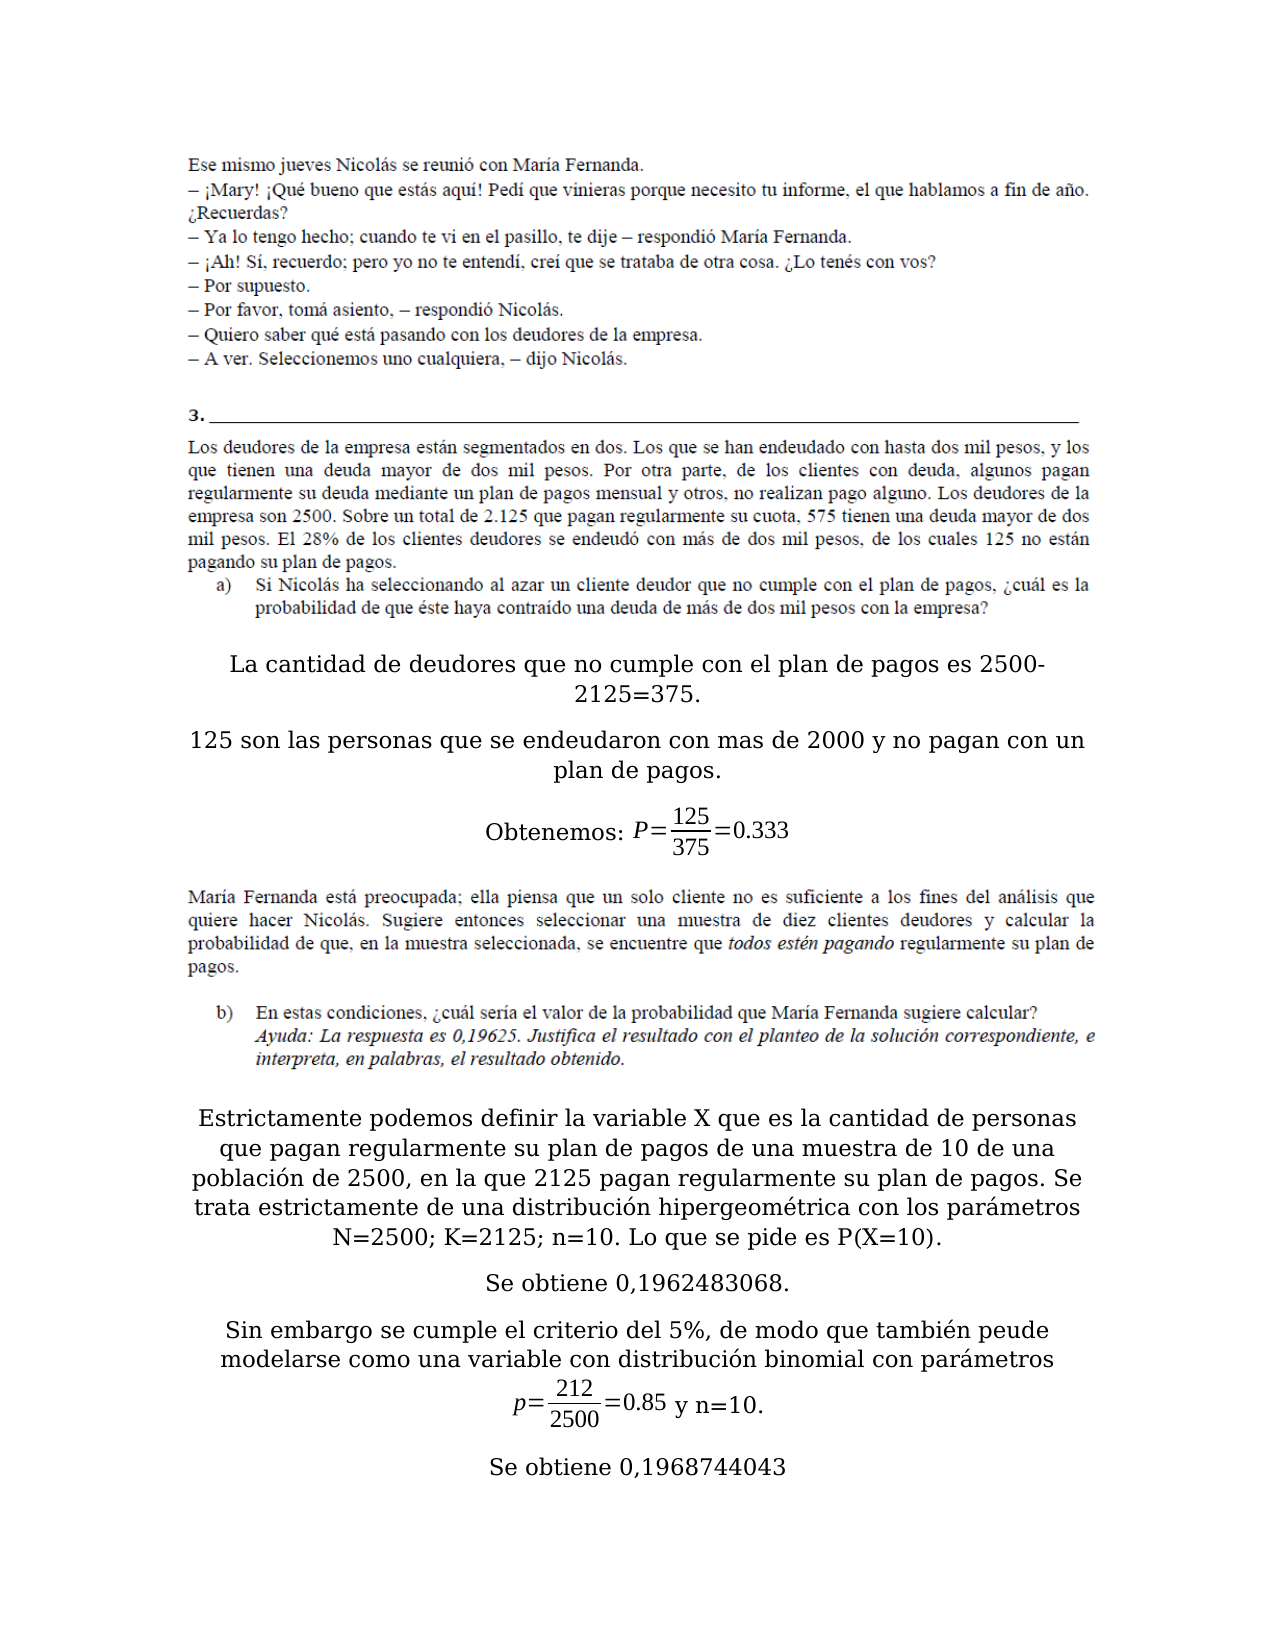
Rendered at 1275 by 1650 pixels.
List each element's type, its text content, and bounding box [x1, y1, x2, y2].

text 125 son las personas que se endeudaron con mas de 2000 y no pagan con un plan de pagos. [177, 726, 1098, 783]
text Se obtiene 0,1968744043 [177, 1452, 1098, 1480]
text Estrictamente podemos definir la variable X que es la cantidad de personas que pagan regularmente su plan de pagos de una muestra de 10 de una población de 2500, en la que 2125 pagan regularmente su plan de pagos. Se trata estrictamente de una distribución hipergeométrica con los parámetros N=2500; K=2125; n=10. Lo que se pide es P(X=10). [177, 1104, 1098, 1250]
text Obtenemos: [177, 802, 1098, 861]
picture [177, 880, 1098, 1085]
picture [177, 147, 1098, 632]
text La cantidad de deudores que no cumple con el plan de pagos es 2500-2125=375. [177, 650, 1098, 707]
text Se obtiene 0,1962483068. [177, 1269, 1098, 1296]
text Sin embargo se cumple el criterio del 5%, de modo que también peude modelarse como una variable con distribución binomial con parámetros y n=10. [177, 1315, 1098, 1434]
